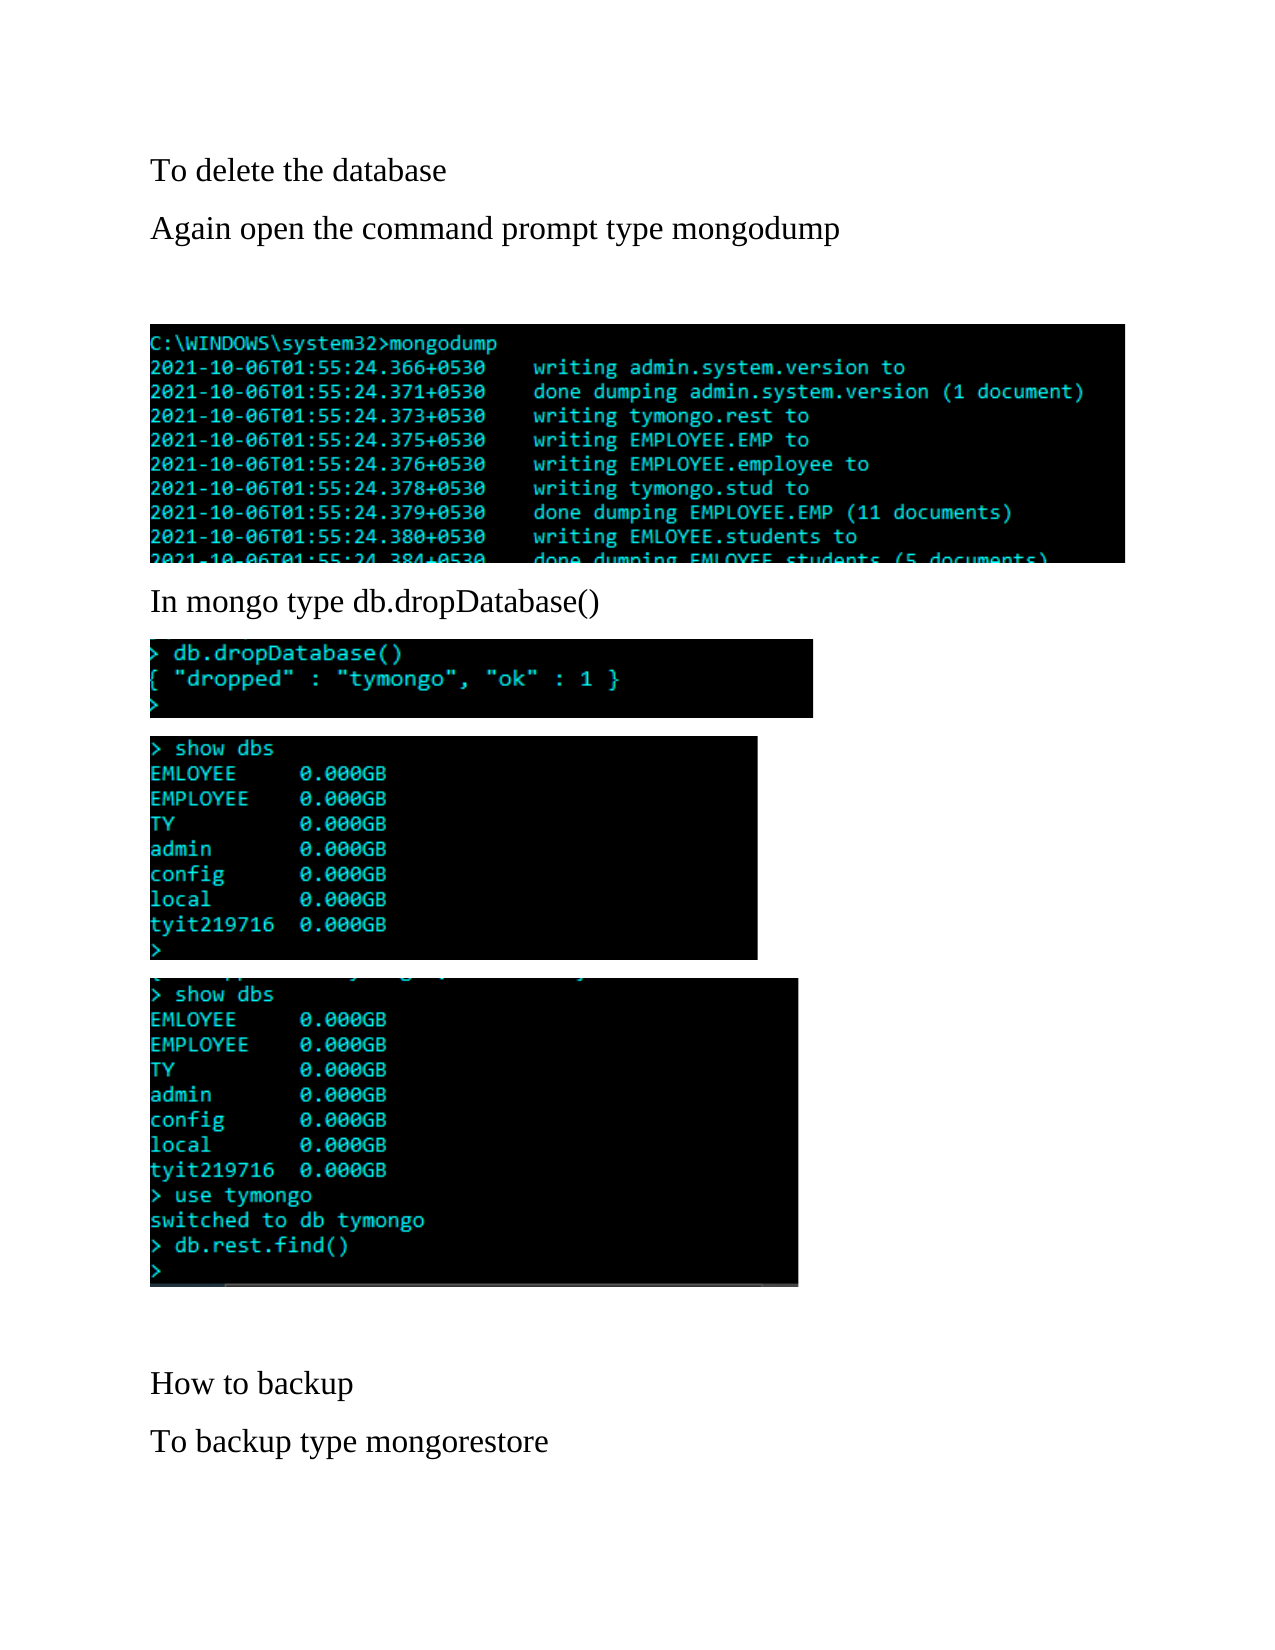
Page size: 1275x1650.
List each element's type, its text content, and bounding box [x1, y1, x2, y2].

text To backup type mongorestore [150, 1421, 1125, 1459]
picture [150, 978, 799, 1287]
text To delete the database [150, 150, 1125, 188]
text How to backup [150, 1363, 1125, 1401]
picture [150, 736, 758, 960]
text In mongo type db.dropDatabase() [150, 581, 1125, 619]
picture [150, 324, 1125, 563]
text Again open the command prompt type mongodump [150, 208, 1125, 246]
picture [150, 639, 814, 718]
